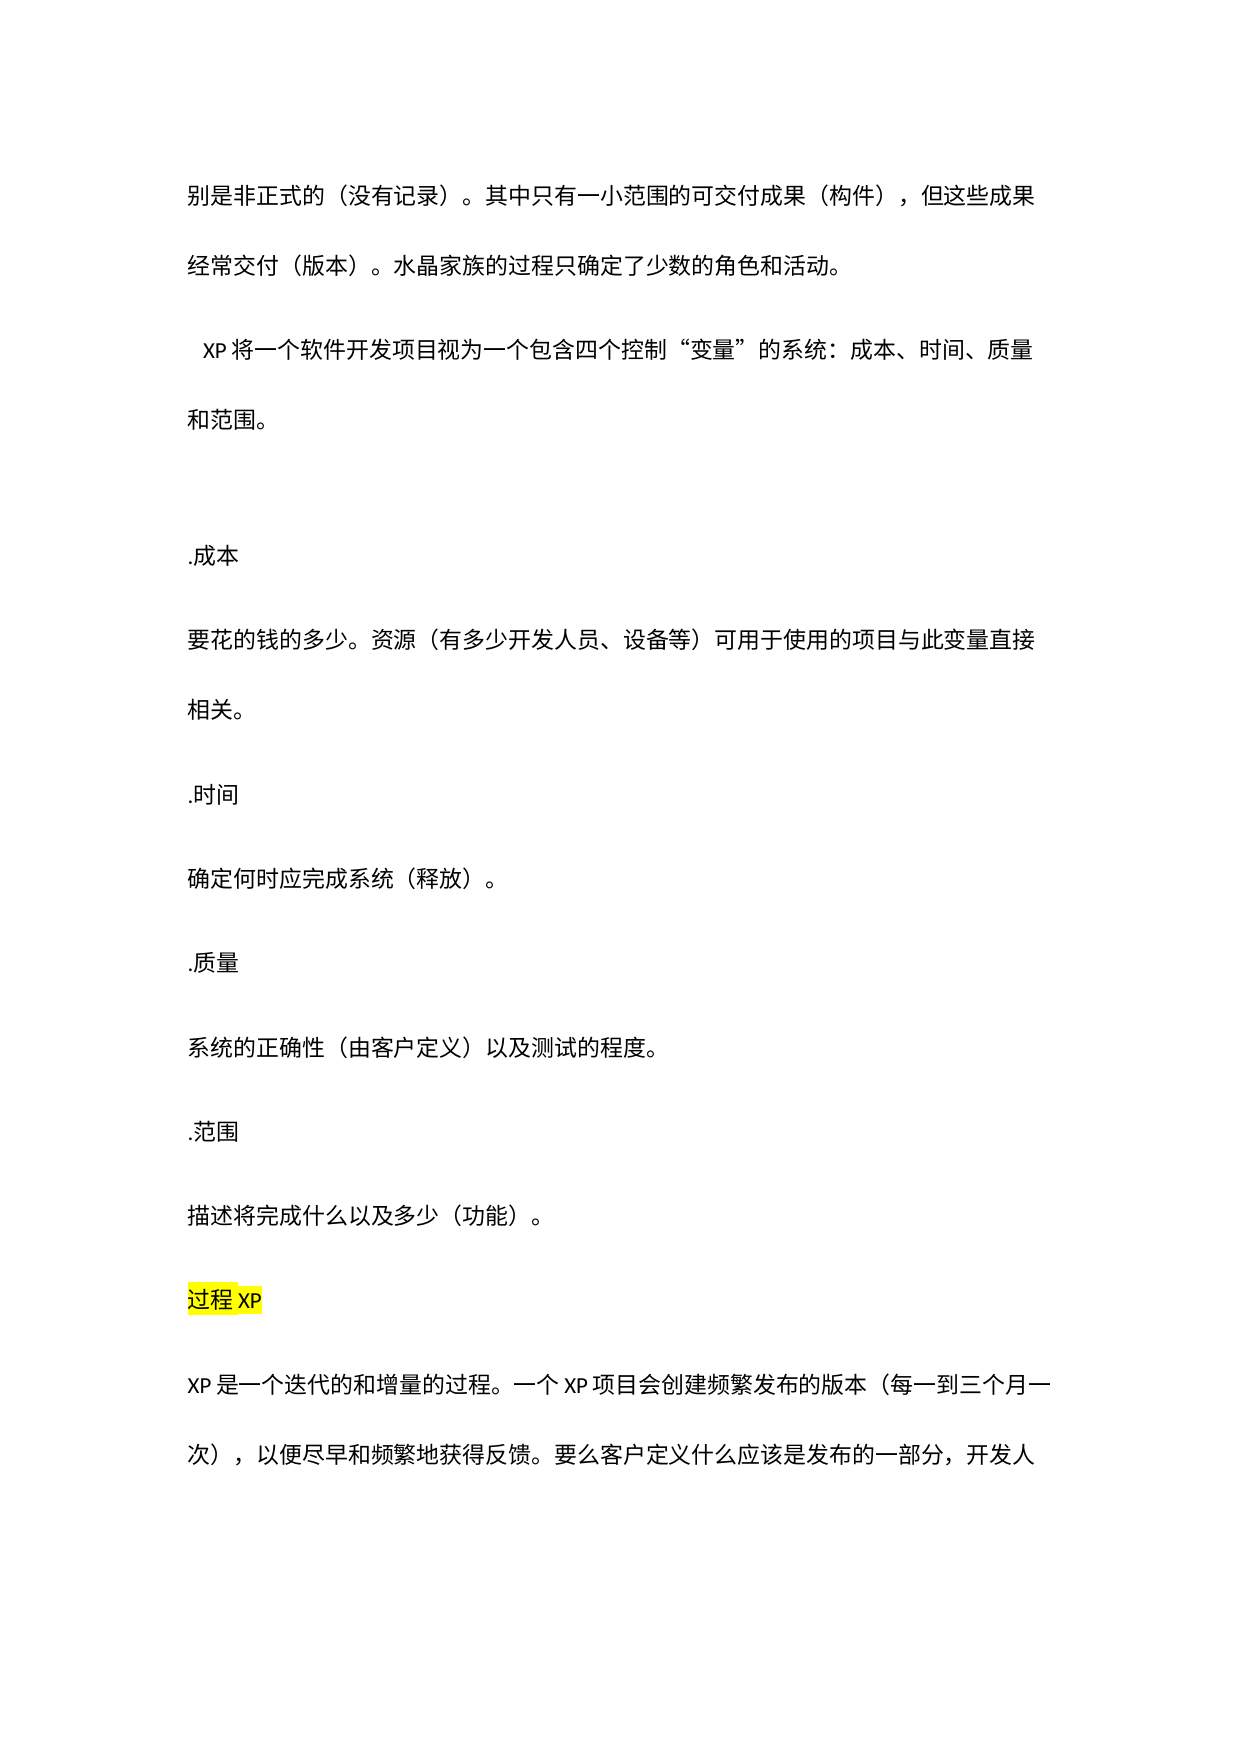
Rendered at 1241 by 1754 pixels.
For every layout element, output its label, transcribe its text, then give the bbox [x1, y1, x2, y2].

text .质量 [187, 929, 1053, 994]
text XP将一个软件开发项目视为一个包含四个控制“变量”的系统：成本、时间、质量和范围。 [187, 316, 1053, 451]
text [187, 1351, 1053, 1486]
text 确定何时应完成系统（释放）。 [187, 845, 1053, 910]
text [187, 162, 1053, 297]
text .成本 [187, 522, 1053, 587]
text 过程XP [187, 1266, 1053, 1331]
text .时间 [187, 761, 1053, 826]
text .范围 [187, 1098, 1053, 1163]
text 系统的正确性（由客户定义）以及测试的程度。 [187, 1013, 1053, 1078]
text 描述将完成什么以及多少（功能）。 [187, 1182, 1053, 1247]
text 要花的钱的多少。资源（有多少开发人员、设备等）可用于使用的项目与此变量直接相关。 [187, 606, 1053, 741]
